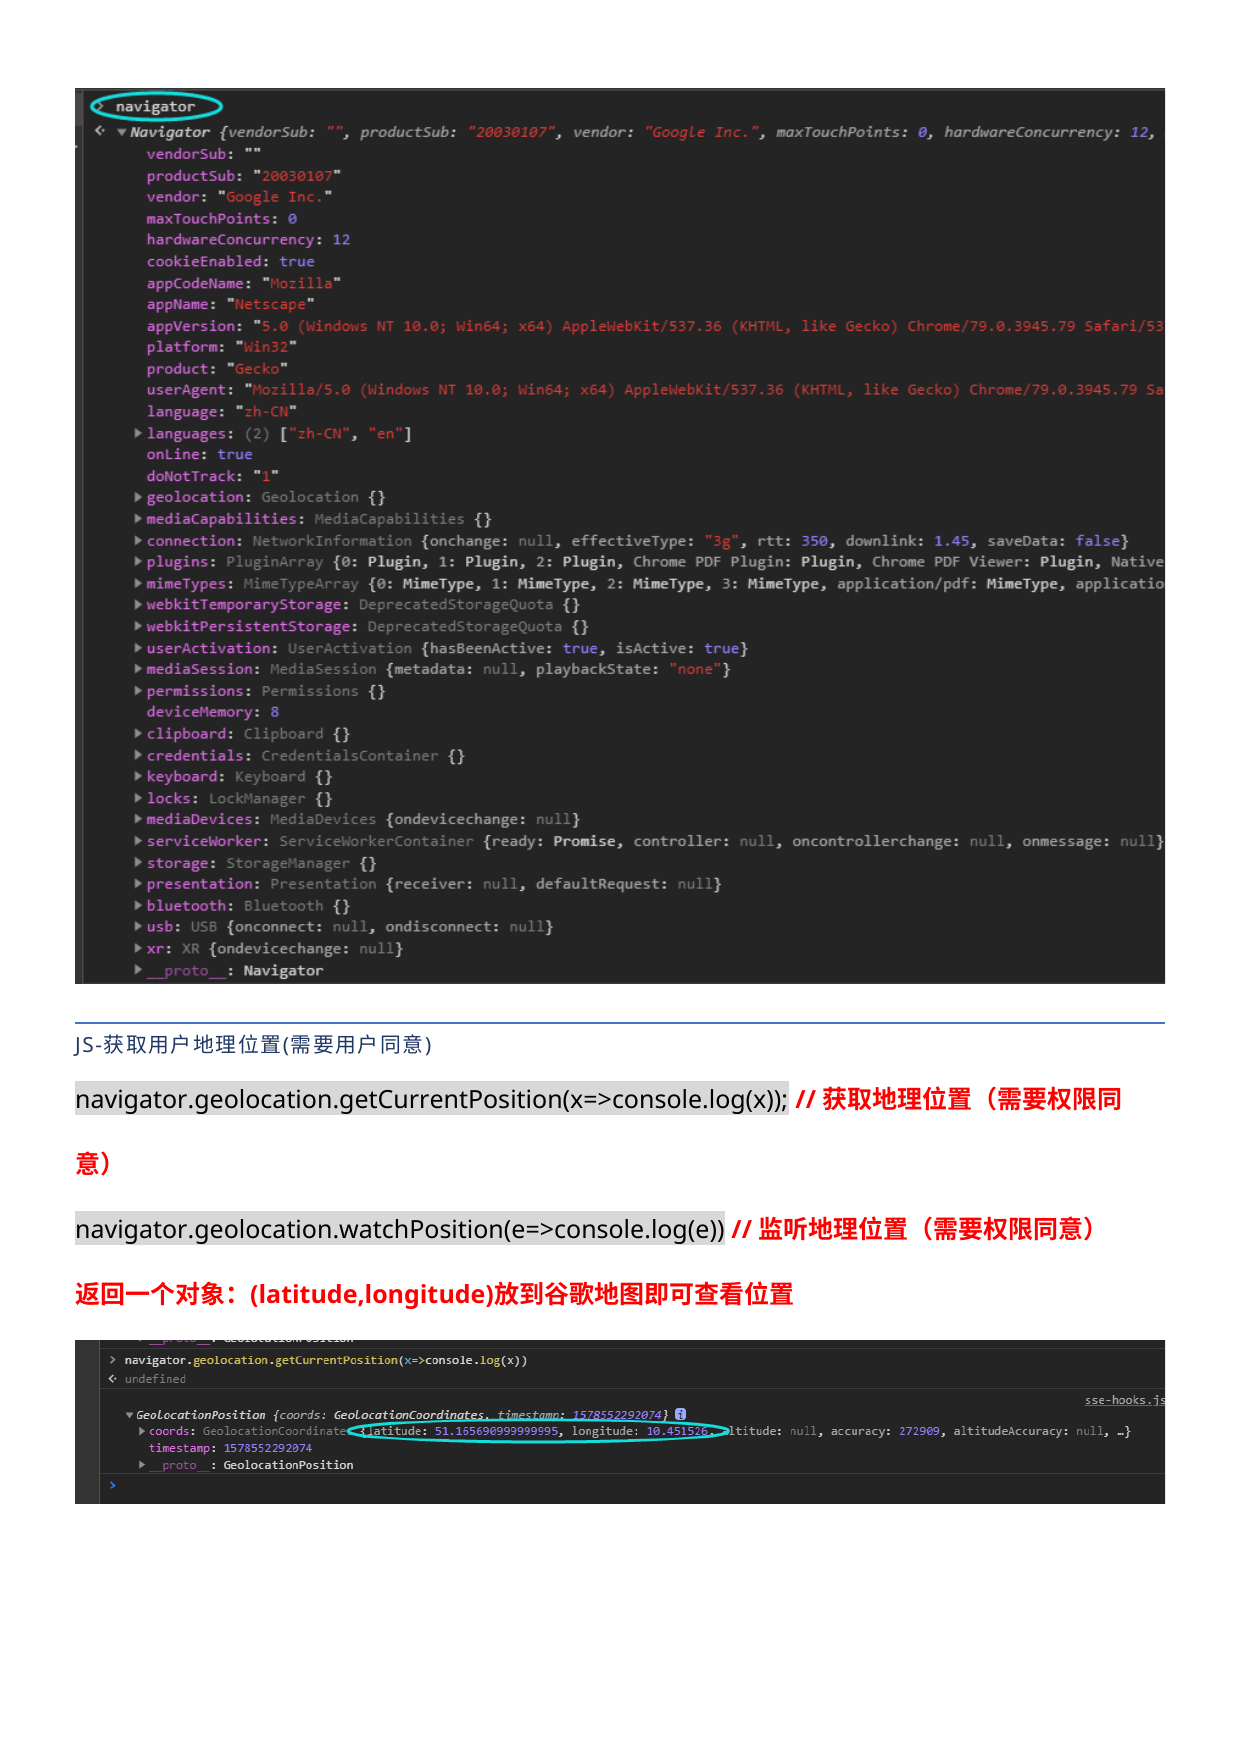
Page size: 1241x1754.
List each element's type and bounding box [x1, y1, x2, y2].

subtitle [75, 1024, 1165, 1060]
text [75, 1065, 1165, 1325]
picture [75, 1340, 1166, 1504]
picture [75, 88, 1166, 984]
